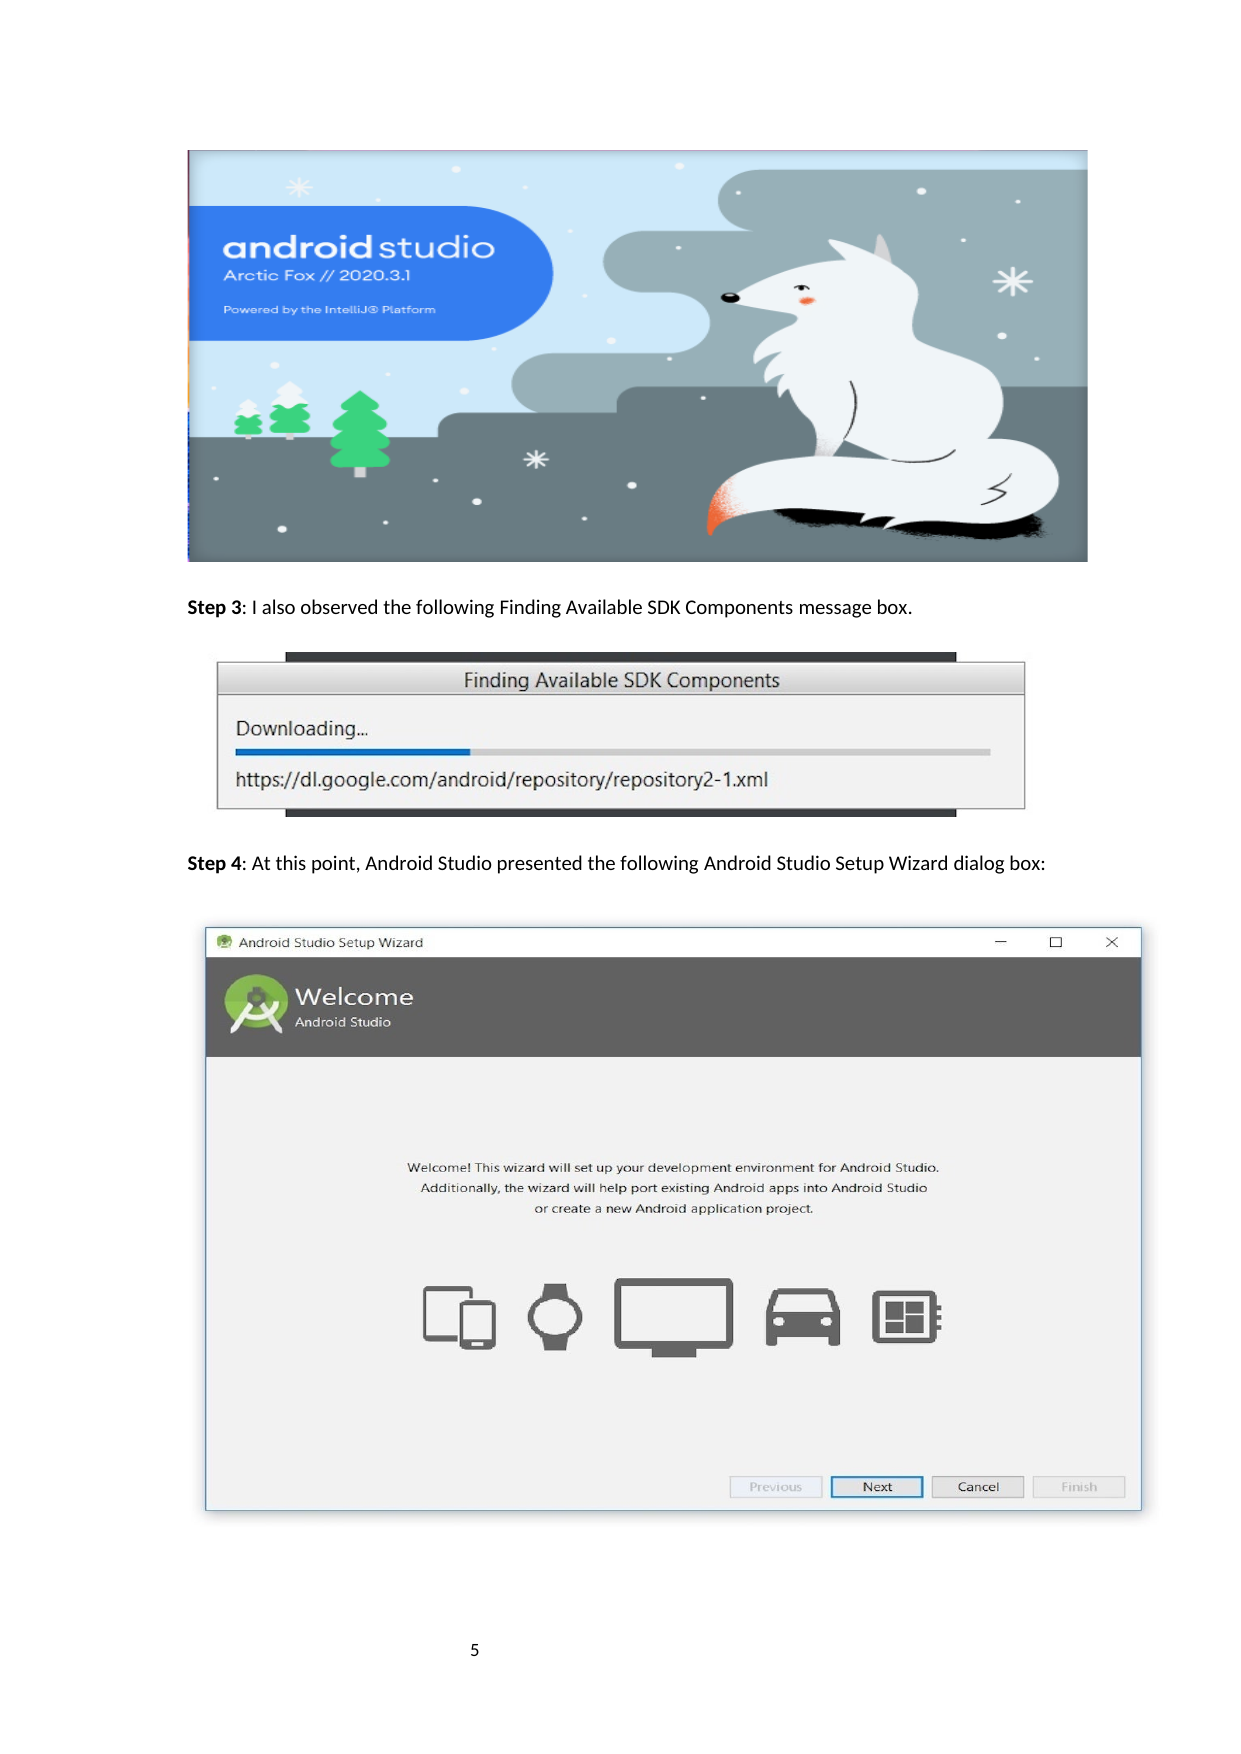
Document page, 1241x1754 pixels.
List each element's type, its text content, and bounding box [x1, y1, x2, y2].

picture [187, 908, 1163, 1527]
text Step 3: I also observed the following Finding Available SDK Components message box. [187, 594, 1053, 620]
picture [187, 150, 1088, 562]
text Step 4: At this point, Android Studio presented the following Android Studio Setup Wizard dialog box: [187, 850, 1053, 875]
picture [207, 652, 1033, 817]
